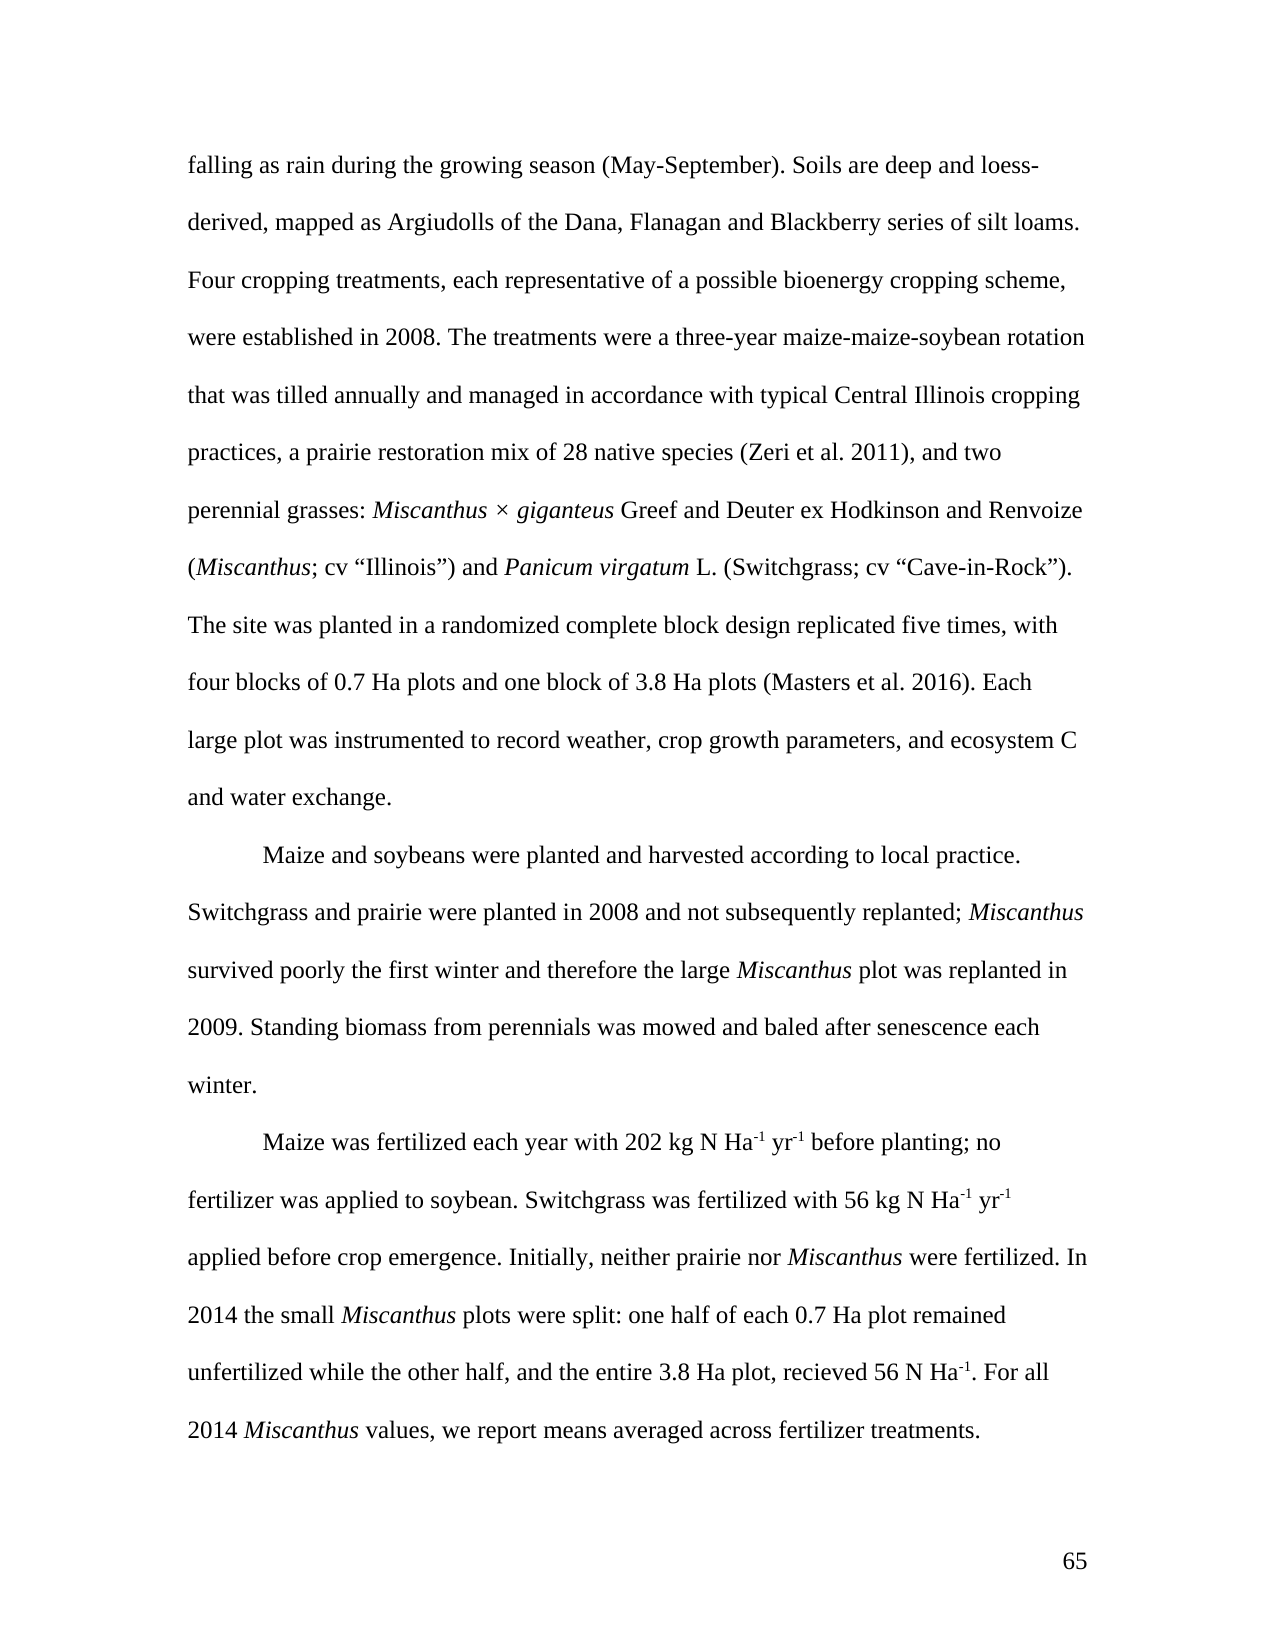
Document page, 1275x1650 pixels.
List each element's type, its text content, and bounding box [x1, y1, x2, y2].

text Maize and soybeans were planted and harvested according to local practice. Switchgrass and prairie were planted in 2008 and not subsequently replanted; Miscanthus survived poorly the first winter and therefore the large Miscanthus plot was replanted in 2009. Standing biomass from perennials was mowed and baled after senescence each winter. [187, 840, 1087, 1099]
text Maize was fertilized each year with 202 kg N Ha-1 yr-1 before planting; no fertilizer was applied to soybean. Switchgrass was fertilized with 56 kg N Ha-1 yr-1 applied before crop emergence. Initially, neither prairie nor Miscanthus were fertilized. In 2014 the small Miscanthus plots were split: one half of each 0.7 Ha plot remained unfertilized while the other half, and the entire 3.8 Ha plot, recieved 56 N Ha-1. For all 2014 Miscanthus values, we report means averaged across fertilizer treatments. [187, 1127, 1087, 1444]
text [187, 150, 1087, 811]
